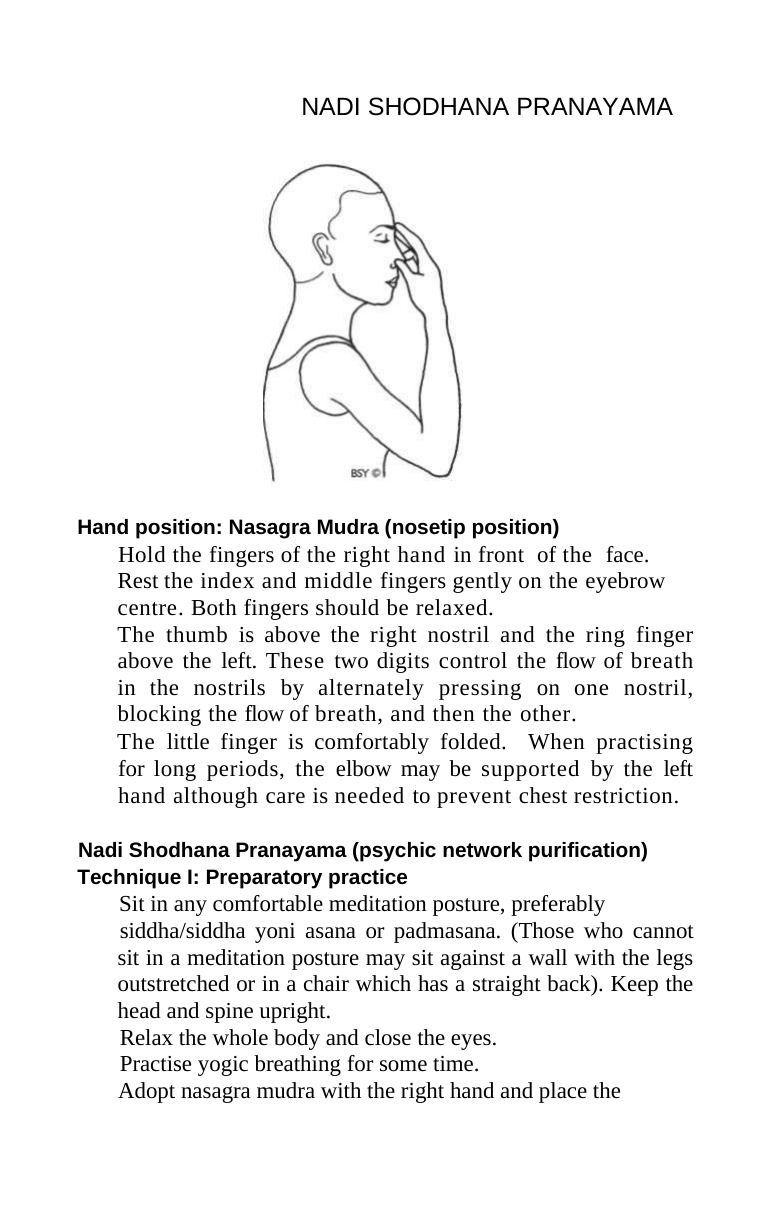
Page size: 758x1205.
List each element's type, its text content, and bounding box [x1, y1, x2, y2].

text Hold the fingers of the right hand in front of the face. Rest the index and middle fingers gently on the eyebrow centre. Both fingers should be relaxed. [117, 541, 683, 620]
text The thumb is above the right nostril and the ring finger above the left. These two digits control the flow of breath in the nostrils by alternately pressing on one nostril, blocking the flow of breath, and then the other. [117, 621, 693, 727]
text Adopt nasagra mudra with the right hand and place the [118, 1077, 705, 1104]
text Sit in any comfortable meditation posture, preferably [119, 892, 705, 916]
text Nadi Shodhana Pranayama (psychic network purification) Technique I: Preparatory practice [77, 838, 705, 889]
text Hand position: Nasagra Mudra (nosetip position) [77, 515, 705, 539]
text siddha/siddha yoni asana or padmasana. (Those who cannot sit in a meditation posture may sit against a wall with the legs outstretched or in a chair which has a straight back). Keep the head and spine upright. [117, 917, 694, 1023]
subtitle NADI SHODHANA PRANAYAMA [301, 92, 705, 121]
text The little finger is comfortably folded. When practising for long periods, the elbow may be supported by the left hand although care is needed to prevent chest restriction. [117, 728, 693, 808]
picture [263, 160, 463, 489]
text Relax the whole body and close the eyes. Practise yogic breathing for some time. [119, 1024, 564, 1077]
